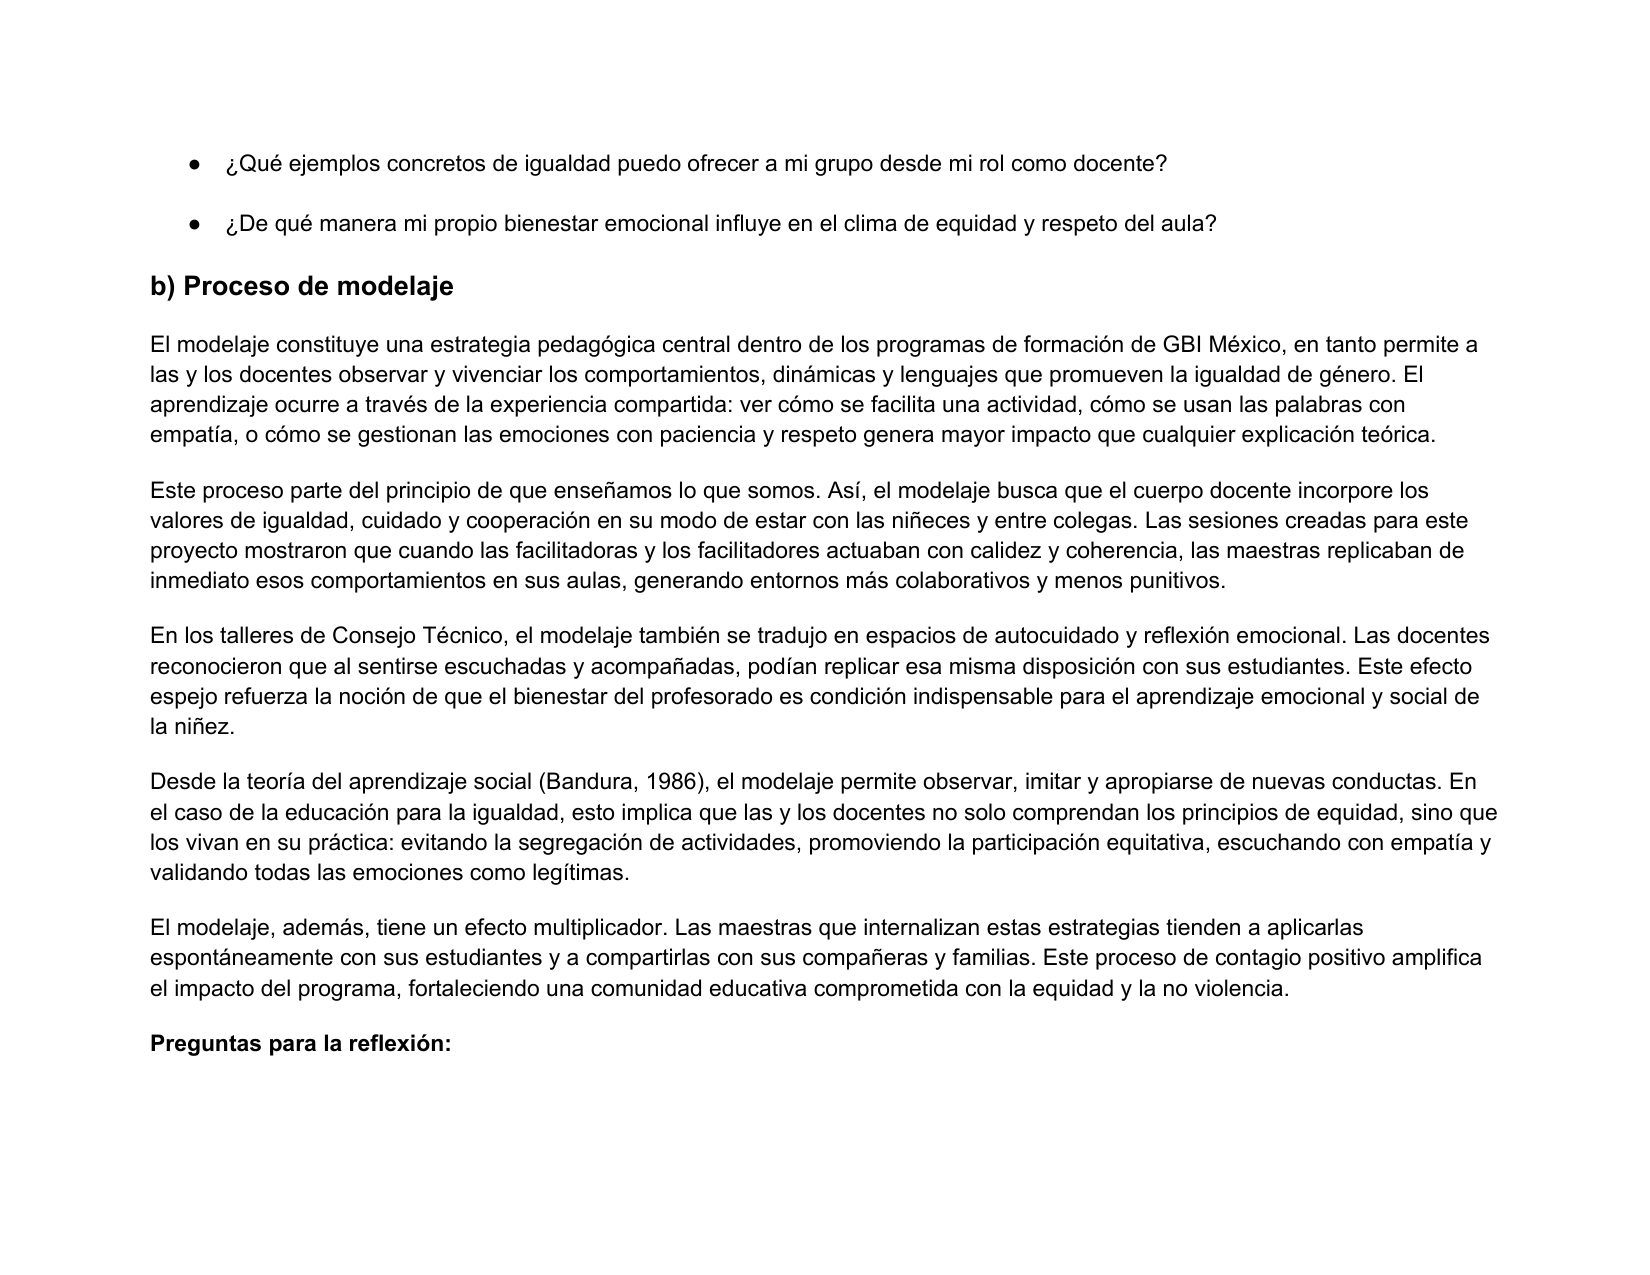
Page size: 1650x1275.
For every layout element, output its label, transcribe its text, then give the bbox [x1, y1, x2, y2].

text El modelaje constituye una estrategia pedagógica central dentro de los programas de formación de GBI México, en tanto permite a las y los docentes observar y vivenciar los comportamientos, dinámicas y lenguajes que promueven la igualdad de género. El aprendizaje ocurre a través de la experiencia compartida: ver cómo se facilita una actividad, cómo se usan las palabras con empatía, o cómo se gestionan las emociones con paciencia y respeto genera mayor impacto que cualquier explicación teórica. [150, 331, 1500, 448]
text El modelaje, además, tiene un efecto multiplicador. Las maestras que internalizan estas estrategias tienden a aplicarlas espontáneamente con sus estudiantes y a compartirlas con sus compañeras y familias. Este proceso de contagio positivo amplifica el impacto del programa, fortaleciendo una comunidad educativa comprometida con la equidad y la no violencia. [150, 914, 1500, 1001]
text Preguntas para la reflexión: [150, 1030, 1500, 1056]
text Desde la teoría del aprendizaje social (Bandura, 1986), el modelaje permite observar, imitar y apropiarse de nuevas conductas. En el caso de la educación para la igualdad, esto implica que las y los docentes no solo comprendan los principios de equidad, sino que los vivan en su práctica: evitando la segregación de actividades, promoviendo la participación equitativa, escuchando con empatía y validando todas las emociones como legítimas. [150, 768, 1500, 885]
text Este proceso parte del principio de que enseñamos lo que somos. Así, el modelaje busca que el cuerpo docente incorpore los valores de igualdad, cuidado y cooperación en su modo de estar con las niñeces y entre colegas. Las sesiones creadas para este proyecto mostraron que cuando las facilitadoras y los facilitadores actuaban con calidez y coherencia, las maestras replicaban de inmediato esos comportamientos en sus aulas, generando entornos más colaborativos y menos punitivos. [150, 477, 1500, 593]
text En los talleres de Consejo Técnico, el modelaje también se tradujo en espacios de autocuidado y reflexión emocional. Las docentes reconocieron que al sentirse escuchadas y acompañadas, podían replicar esa misma disposición con sus estudiantes. Este efecto espejo refuerza la noción de que el bienestar del profesorado es condición indispensable para el aprendizaje emocional y social de la niñez. [150, 622, 1500, 739]
list ¿De qué manera mi propio bienestar emocional influye en el clima de equidad y respeto del aula? [187, 210, 1500, 237]
list ¿Qué ejemplos concretos de igualdad puedo ofrecer a mi grupo desde mi rol como docente? [187, 150, 1500, 207]
subtitle b) Proceso de modelaje [150, 270, 1500, 301]
